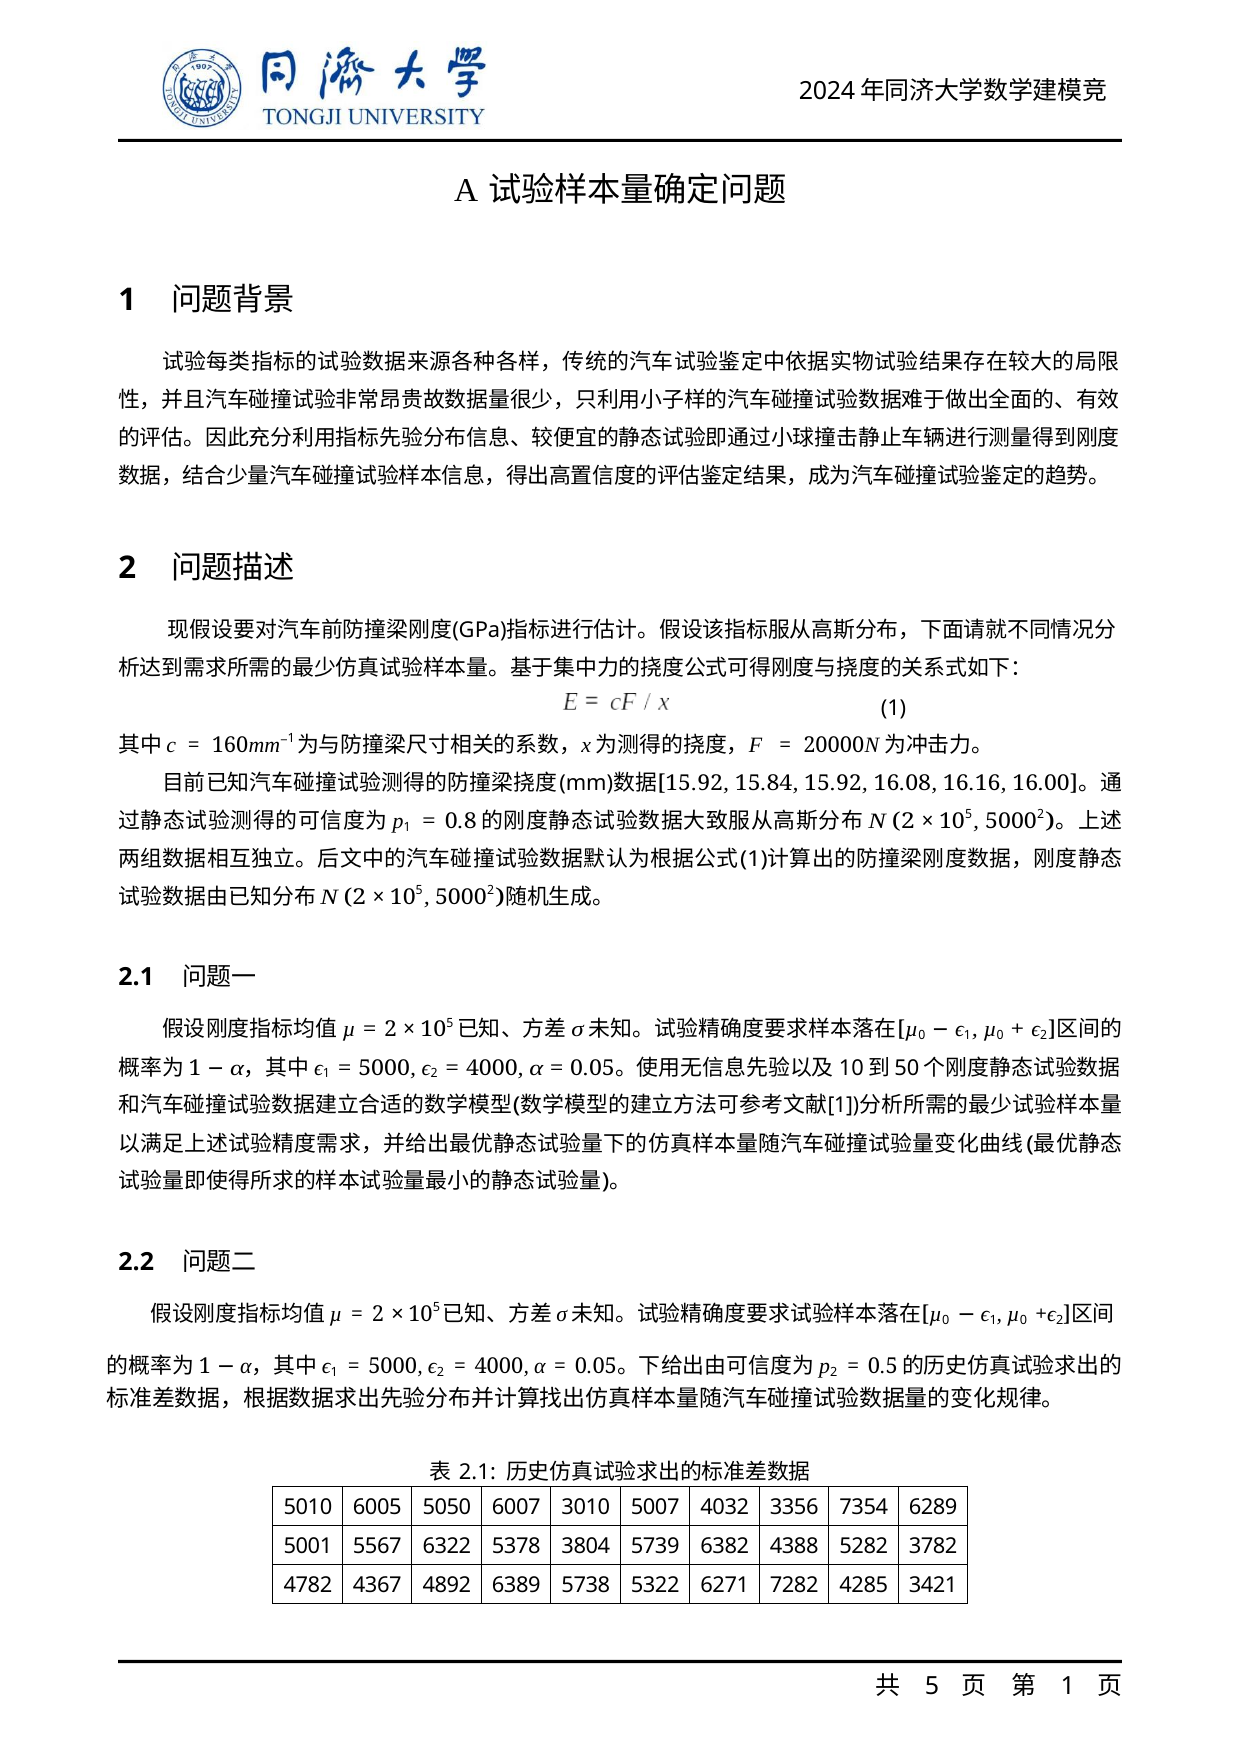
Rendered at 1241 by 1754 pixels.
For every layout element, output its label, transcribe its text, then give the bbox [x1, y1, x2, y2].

table_cell 6382 [690, 1526, 759, 1564]
table_header 5010 [273, 1487, 342, 1525]
text 假设刚度指标均值µ = 2 × 105已知、方差σ未知。试验精确度要求样本落在[µ0 − ϵ1, µ0 + ϵ2]区间的概率为1 − α，其中ϵ1 = 5000, ϵ2 = 4000, α = 0.05。使用无信息先验以及10到50个刚度静态试验数据和汽车碰撞试验数据建立合适的数学模型(数学模型的建立方法可参考文献[1])分析所需的最少试验样本量以满足上述试验精度需求，并给出最优静态试验量下的仿真样本量随汽车碰撞试验量变化曲线(最优静态试验量即使得所求的样本试验量最小的静态试验量)。 [118, 1011, 1122, 1195]
table_cell 4285 [829, 1565, 898, 1603]
table_cell 3782 [899, 1526, 967, 1564]
table_cell 4892 [412, 1565, 481, 1603]
table_cell 5378 [482, 1526, 550, 1564]
table_header 5050 [412, 1487, 481, 1525]
subtitle 问题二 [118, 1241, 1134, 1277]
table_header 6289 [899, 1487, 967, 1525]
text 目前已知汽车碰撞试验测得的防撞梁挠度(mm)数据[15.92, 15.84, 15.92, 16.08, 16.16, 16.00]。通过静态试验测得的可信度为p1 = 0.8的刚度静态试验数据大致服从高斯分布N (2 × 105, 50002)。上述两组数据相互独立。后文中的汽车碰撞试验数据默认为根据公式(1)计算出的防撞梁刚度数据，刚度静态试验数据由已知分布N (2 × 105, 50002)随机生成。 [118, 765, 1122, 911]
picture [161, 41, 488, 130]
text 表 2.1: 历史仿真试验求出的标准差数据 [106, 1454, 1134, 1486]
table_cell 4367 [343, 1565, 411, 1603]
table_header 5007 [621, 1487, 689, 1525]
text 现假设要对汽车前防撞梁刚度(GPa)指标进行估计。假设该指标服从高斯分布，下面请就不同情况分 [153, 612, 1131, 644]
table_cell 5001 [273, 1526, 342, 1564]
text 试验每类指标的试验数据来源各种各样，传统的汽车试验鉴定中依据实物试验结果存在较大的局限性，并且汽车碰撞试验非常昂贵故数据量很少，只利用小子样的汽车碰撞试验数据难于做出全面的、有效的评估。因此充分利用指标先验分布信息、较便宜的静态试验即通过小球撞击静止车辆进行测量得到刚度数据，结合少量汽车碰撞试验样本信息，得出高置信度的评估鉴定结果，成为汽车碰撞试验鉴定的趋势。 [118, 344, 1123, 489]
table_header 7354 [829, 1487, 898, 1525]
table_header 6005 [343, 1487, 411, 1525]
text 的概率为1 − α，其中ϵ1 = 5000, ϵ2 = 4000, α = 0.05。下给出由可信度为p2 = 0.5的历史仿真试验求出的标准差数据，根据数据求出先验分布并计算找出仿真样本量随汽车碰撞试验数据量的变化规律。 [106, 1347, 1122, 1413]
title A 试验样本量确定问题 [106, 162, 1134, 211]
table_cell 5738 [551, 1565, 620, 1603]
table_cell 3804 [551, 1526, 620, 1564]
subtitle 问题描述 [118, 542, 1134, 588]
text 假设刚度指标均值µ = 2 × 105已知、方差σ未知。试验精确度要求试验样本落在[µ0 − ϵ1, µ0 +ϵ2]区间 [106, 1296, 1122, 1328]
subtitle 问题背景 [118, 274, 1134, 319]
table_header 4032 [690, 1487, 759, 1525]
table_cell 4782 [273, 1565, 342, 1603]
table_cell 6389 [482, 1565, 550, 1603]
table_cell 6271 [690, 1565, 759, 1603]
table_cell 6322 [412, 1526, 481, 1564]
table_cell 4388 [760, 1526, 828, 1564]
text 其中c = 160mm−1为与防撞梁尺寸相关的系数，x为测得的挠度，F = 20000N 为冲击力。 [118, 727, 1134, 759]
table_cell 5567 [343, 1526, 411, 1564]
subtitle 问题一 [118, 956, 1134, 993]
table_cell 3421 [899, 1565, 967, 1603]
table_cell 5282 [829, 1526, 898, 1564]
table_header 3010 [551, 1487, 620, 1525]
table_cell 5322 [621, 1565, 689, 1603]
text 析达到需求所需的最少仿真试验样本量。基于集中力的挠度公式可得刚度与挠度的关系式如下： [118, 650, 1134, 682]
table_cell 7282 [760, 1565, 828, 1603]
table_header 6007 [482, 1487, 550, 1525]
table_cell 5739 [621, 1526, 689, 1564]
table_header 3356 [760, 1487, 828, 1525]
text (1) [118, 687, 1134, 722]
